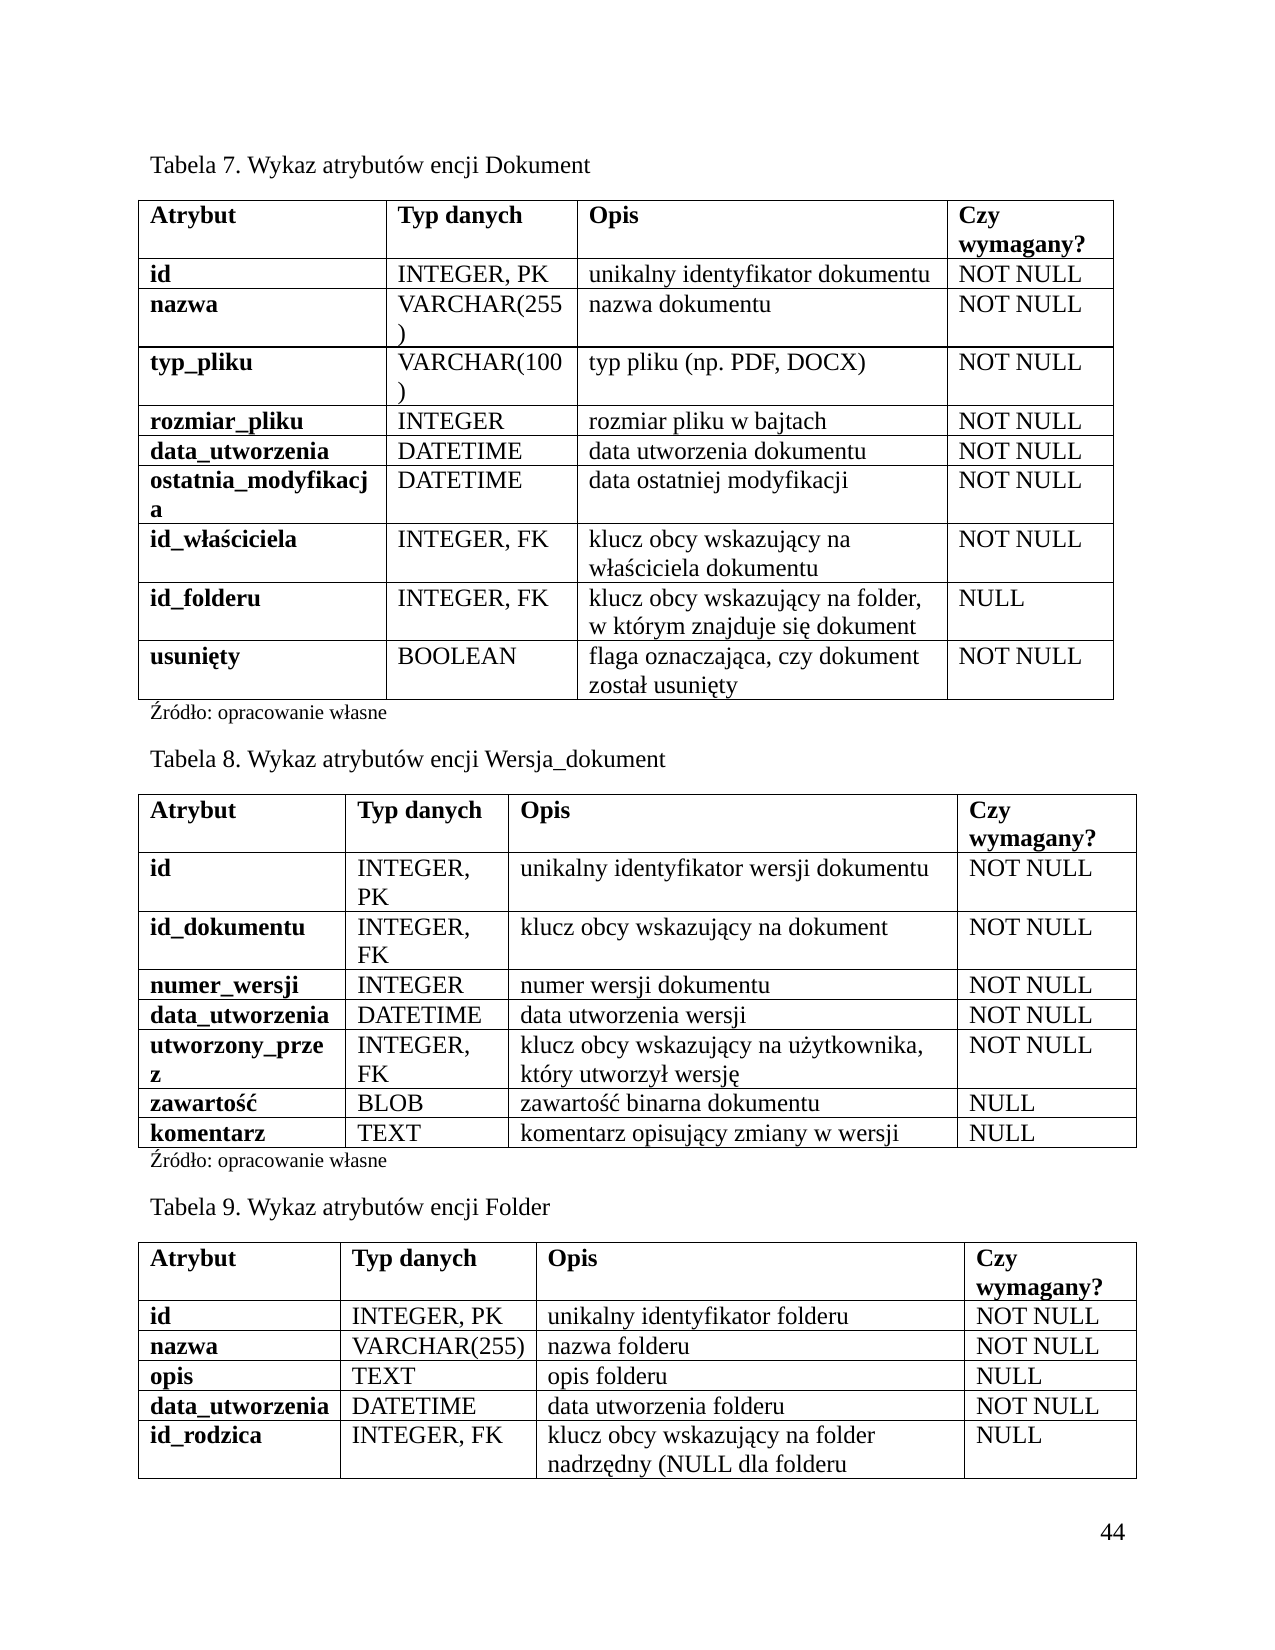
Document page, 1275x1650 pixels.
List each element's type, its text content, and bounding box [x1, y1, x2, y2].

table_cell NOT NULL [958, 970, 1136, 999]
table_cell INTEGER, PK [346, 853, 508, 911]
table_cell klucz obcy wskazujący na dokument [509, 912, 957, 969]
table_cell INTEGER [346, 970, 508, 999]
table_cell data_utworzenia [139, 1391, 340, 1419]
table_cell opis [139, 1361, 340, 1390]
table_cell flaga oznaczająca, czy dokument został usunięty [578, 641, 947, 699]
text Tabela 9. Wykaz atrybutów encji Folder [150, 1192, 1125, 1221]
table_cell unikalny identyfikator wersji dokumentu [509, 853, 957, 911]
table_header Opis [509, 795, 957, 852]
table_cell zawartość binarna dokumentu [509, 1089, 957, 1117]
table_cell NOT NULL [948, 466, 1113, 523]
table_header Opis [578, 201, 947, 258]
table_cell komentarz opisujący zmiany w wersji [509, 1118, 957, 1147]
table_cell data utworzenia wersji [509, 1000, 957, 1029]
table_cell zawartość [139, 1089, 345, 1117]
table_cell TEXT [346, 1118, 508, 1147]
table_cell BOOLEAN [387, 641, 577, 699]
table_cell unikalny identyfikator dokumentu [578, 259, 947, 288]
table_cell id_rodzica [139, 1421, 340, 1478]
table_cell id [139, 259, 386, 288]
text Źródło: opracowanie własne [150, 700, 1125, 724]
table_header Atrybut [139, 201, 386, 258]
table_cell NOT NULL [965, 1331, 1136, 1360]
table_cell NOT NULL [965, 1391, 1136, 1419]
text Tabela 8. Wykaz atrybutów encji Wersja_dokument [150, 744, 1125, 773]
table_cell NOT NULL [948, 641, 1113, 699]
text Tabela 7. Wykaz atrybutów encji Dokument [150, 150, 1125, 179]
table_header Typ danych [387, 201, 577, 258]
table_cell NOT NULL [948, 259, 1113, 288]
table_cell NULL [948, 583, 1113, 640]
table_cell klucz obcy wskazujący na użytkownika, który utworzył wersję [509, 1030, 957, 1087]
table_cell VARCHAR(100) [387, 348, 577, 405]
table_cell numer wersji dokumentu [509, 970, 957, 999]
table_cell numer_wersji [139, 970, 345, 999]
table_cell rozmiar_pliku [139, 406, 386, 435]
table_cell NOT NULL [958, 1030, 1136, 1087]
table_cell data ostatniej modyfikacji [578, 466, 947, 523]
table_header Atrybut [139, 1243, 340, 1300]
table_cell NOT NULL [948, 348, 1113, 405]
table_header Atrybut [139, 795, 345, 852]
table_cell NOT NULL [948, 436, 1113, 464]
table_cell utworzony_przez [139, 1030, 345, 1087]
table_cell id_dokumentu [139, 912, 345, 969]
table_cell DATETIME [341, 1391, 536, 1419]
table_cell BLOB [346, 1089, 508, 1117]
table_cell INTEGER, FK [387, 524, 577, 582]
table_cell NOT NULL [958, 912, 1136, 969]
table_header Czy wymagany? [965, 1243, 1136, 1300]
table_cell nazwa folderu [537, 1331, 964, 1360]
table_cell nazwa [139, 289, 386, 346]
table_cell NULL [958, 1118, 1136, 1147]
table_cell NOT NULL [958, 853, 1136, 911]
table_cell TEXT [341, 1361, 536, 1390]
table_cell DATETIME [387, 466, 577, 523]
table_cell data utworzenia dokumentu [578, 436, 947, 464]
table_cell INTEGER, PK [341, 1301, 536, 1330]
table_cell ostatnia_modyfikacja [139, 466, 386, 523]
table_cell nazwa dokumentu [578, 289, 947, 346]
table_cell INTEGER, FK [341, 1421, 536, 1478]
table_cell DATETIME [346, 1000, 508, 1029]
table_header Czy wymagany? [948, 201, 1113, 258]
table_header Typ danych [341, 1243, 536, 1300]
table_cell INTEGER, FK [346, 912, 508, 969]
table_cell data_utworzenia [139, 436, 386, 464]
table_cell NULL [965, 1361, 1136, 1390]
table_cell VARCHAR(255) [387, 289, 577, 346]
table_cell data utworzenia folderu [537, 1391, 964, 1419]
table_cell unikalny identyfikator folderu [537, 1301, 964, 1330]
table_cell INTEGER, PK [387, 259, 577, 288]
table_cell DATETIME [387, 436, 577, 464]
table_cell klucz obcy wskazujący na folder, w którym znajduje się dokument [578, 583, 947, 640]
table_cell NOT NULL [965, 1301, 1136, 1330]
table_cell data_utworzenia [139, 1000, 345, 1029]
table_cell NOT NULL [948, 289, 1113, 346]
table_cell NOT NULL [948, 524, 1113, 582]
table_header Typ danych [346, 795, 508, 852]
table_cell INTEGER, FK [346, 1030, 508, 1087]
table_cell usunięty [139, 641, 386, 699]
table_cell INTEGER, FK [387, 583, 577, 640]
table_cell rozmiar pliku w bajtach [578, 406, 947, 435]
table_cell VARCHAR(255) [341, 1331, 536, 1360]
table_cell klucz obcy wskazujący na właściciela dokumentu [578, 524, 947, 582]
text Źródło: opracowanie własne [150, 1148, 1125, 1172]
table_cell id [139, 853, 345, 911]
table_cell NOT NULL [958, 1000, 1136, 1029]
table_cell id_właściciela [139, 524, 386, 582]
table_cell NULL [958, 1089, 1136, 1117]
table_cell typ pliku (np. PDF, DOCX) [578, 348, 947, 405]
table_cell opis folderu [537, 1361, 964, 1390]
table_cell id [139, 1301, 340, 1330]
table_cell id_folderu [139, 583, 386, 640]
table_cell NULL [965, 1421, 1136, 1478]
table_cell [537, 1421, 964, 1478]
table_cell nazwa [139, 1331, 340, 1360]
table_header Czy wymagany? [958, 795, 1136, 852]
table_header Opis [537, 1243, 964, 1300]
table_cell komentarz [139, 1118, 345, 1147]
table_cell NOT NULL [948, 406, 1113, 435]
table_cell typ_pliku [139, 348, 386, 405]
table_cell INTEGER [387, 406, 577, 435]
